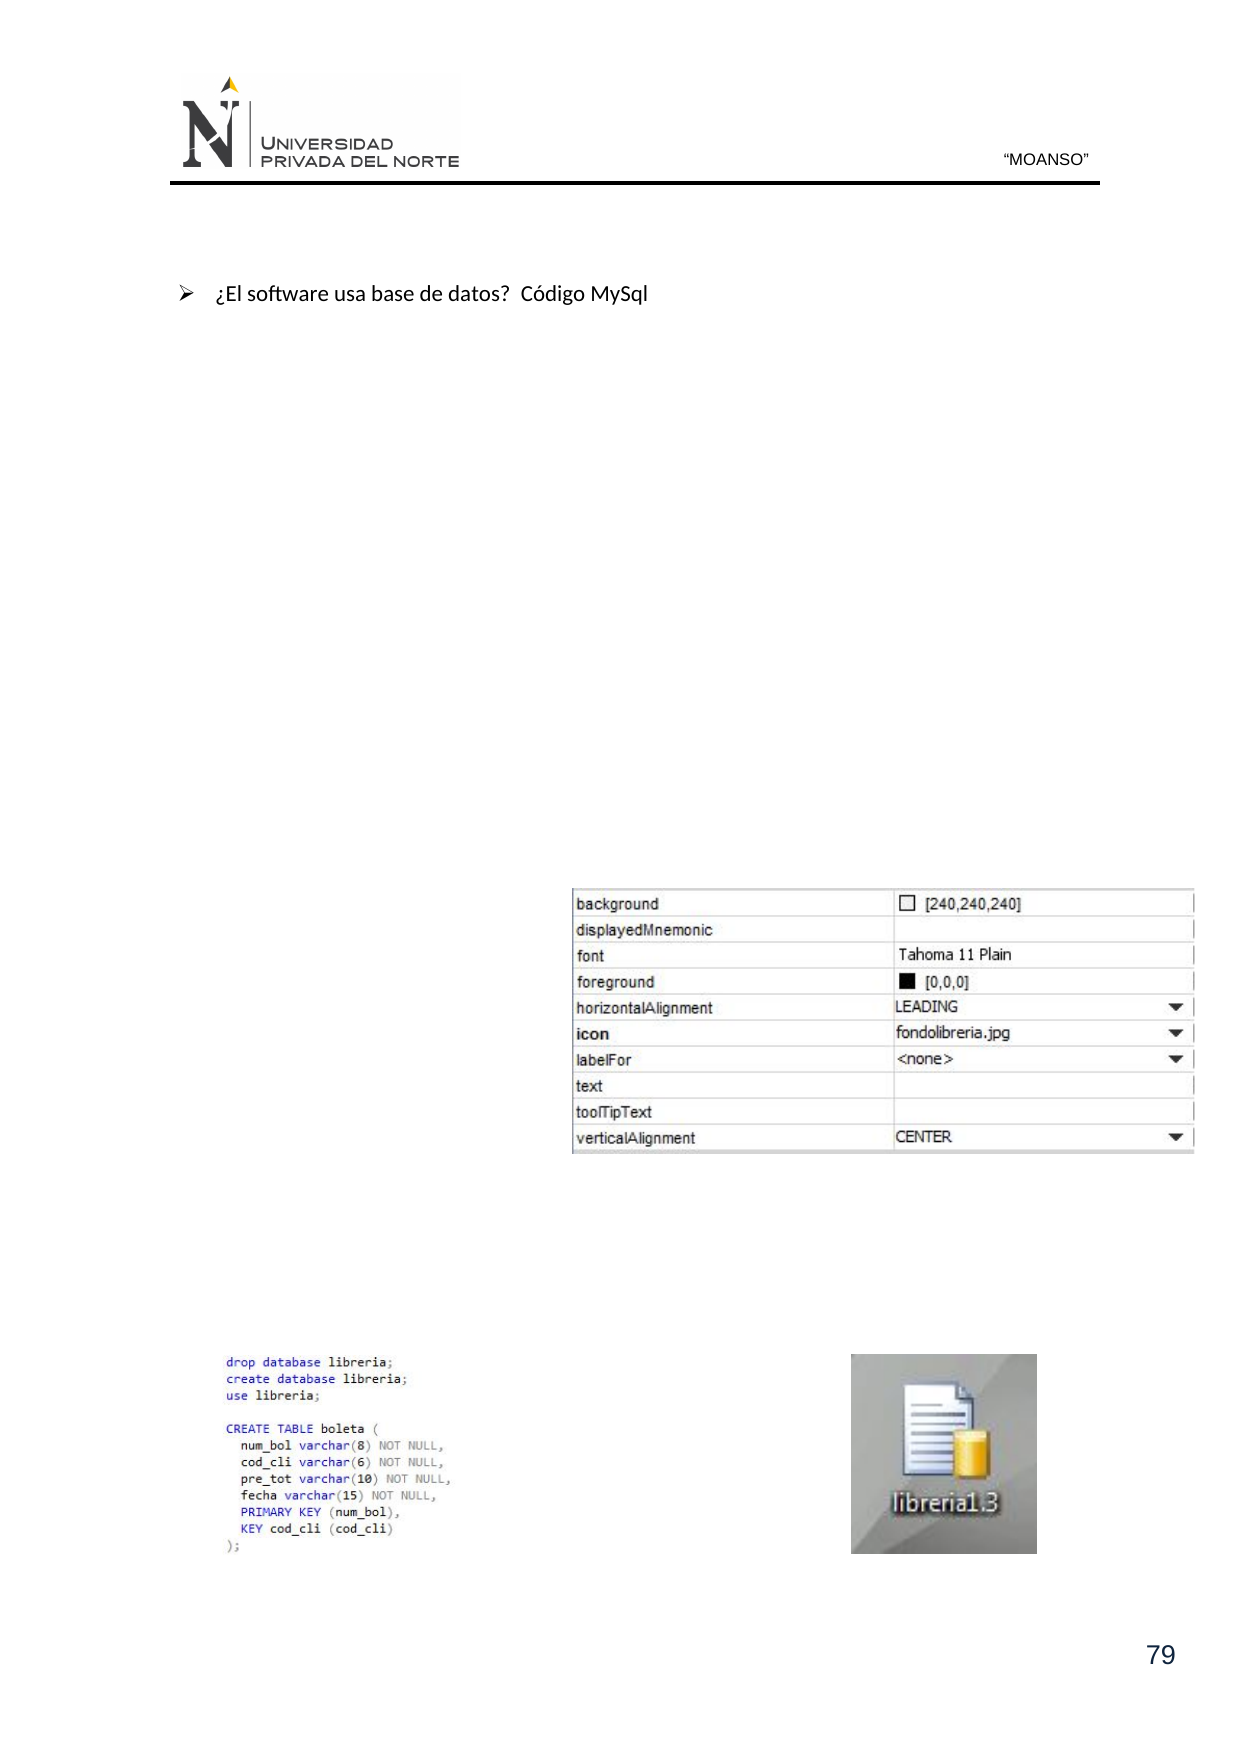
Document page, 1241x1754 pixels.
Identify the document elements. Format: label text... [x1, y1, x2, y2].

list ¿El software usa base de datos? Código MySql [177, 279, 1092, 307]
picture [851, 1354, 1037, 1554]
picture [222, 1355, 711, 1566]
picture [181, 73, 462, 169]
picture [572, 888, 1195, 1154]
